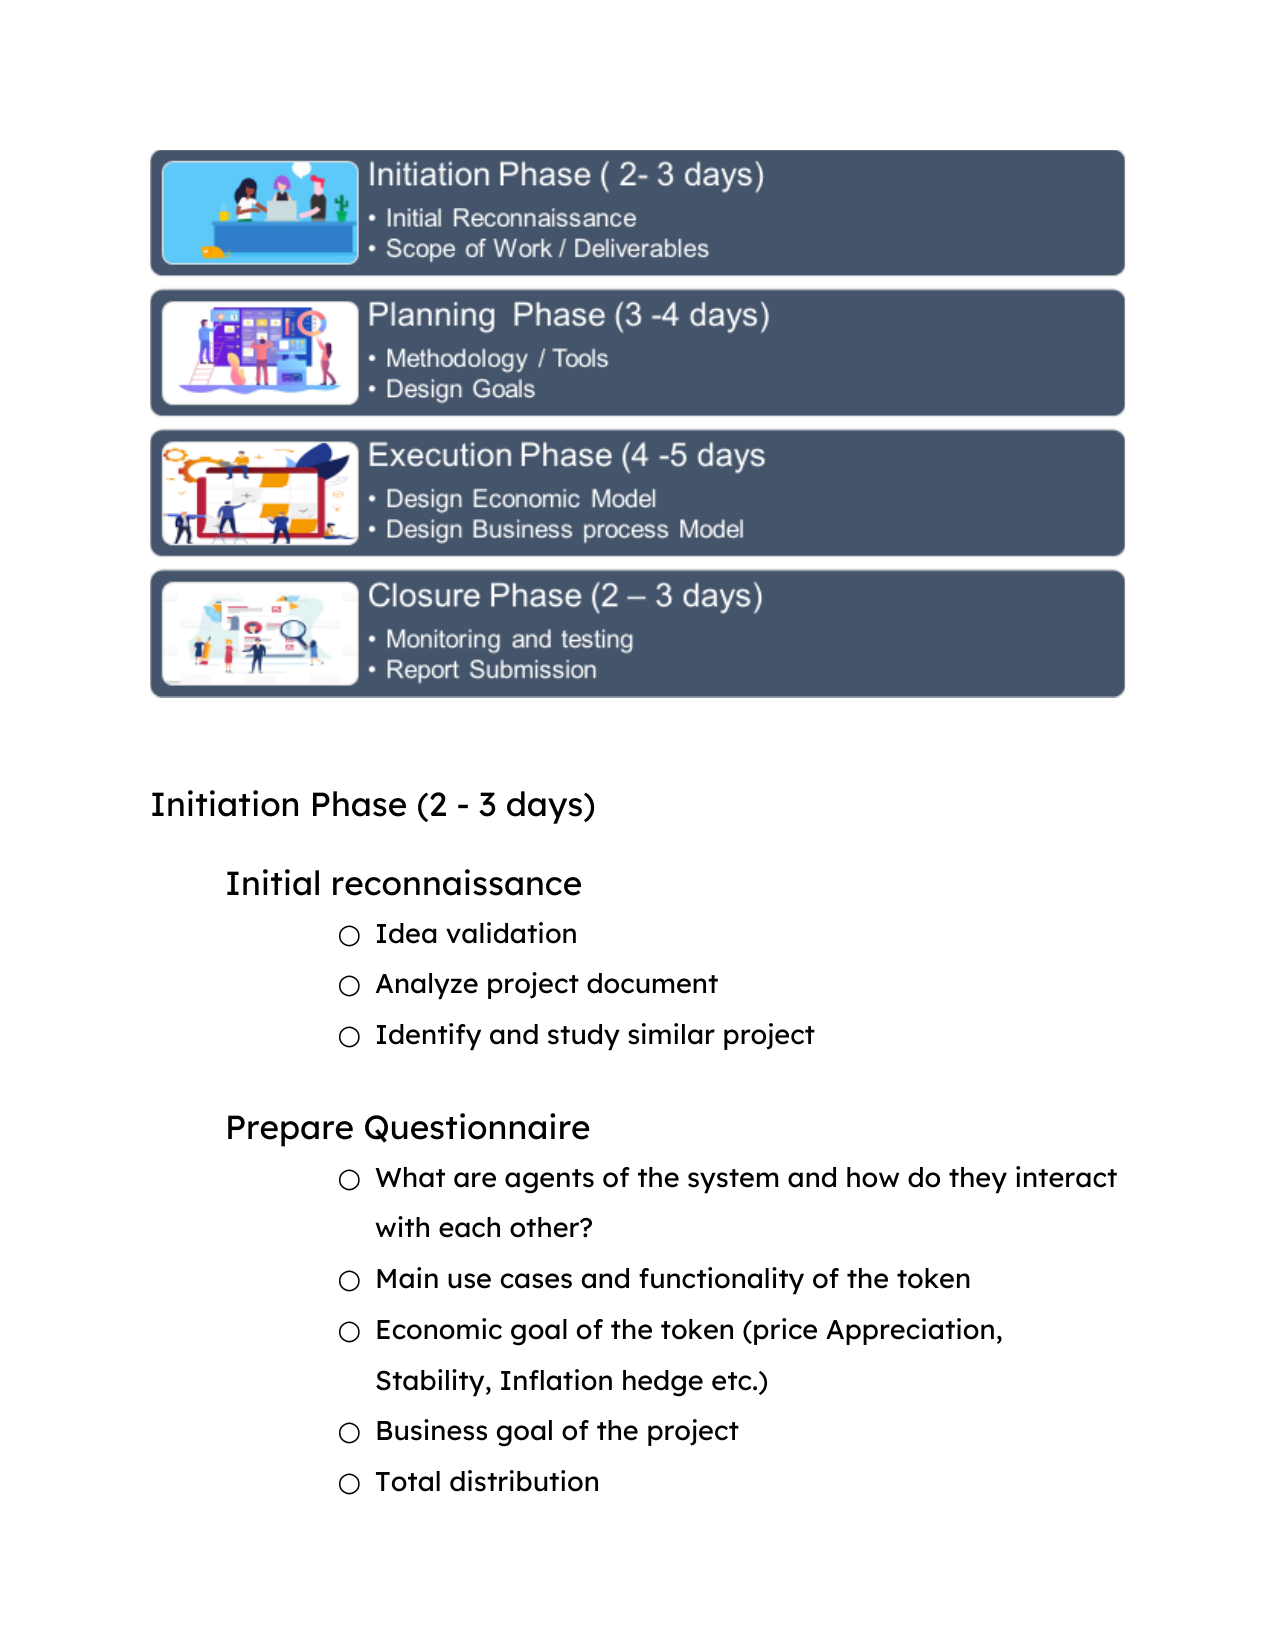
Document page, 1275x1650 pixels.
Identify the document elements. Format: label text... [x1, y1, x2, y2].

subtitle Initiation Phase (2 - 3 days) [150, 783, 1125, 824]
list Idea validation [337, 916, 1125, 950]
list Business goal of the project [337, 1413, 1125, 1447]
list Identify and study similar project [337, 1017, 1125, 1051]
list Analyze project document [337, 967, 1125, 1001]
subtitle Prepare Questionnaire [150, 1106, 1125, 1147]
picture [150, 150, 1125, 698]
list Main use cases and functionality of the token [337, 1261, 1125, 1295]
list Economic goal of the token (price Appreciation, Stability, Inflation hedge etc.) [337, 1312, 1125, 1397]
list Total distribution [337, 1464, 1125, 1498]
subtitle Initial reconnaissance [225, 862, 1125, 903]
list What are agents of the system and how do they interact with each other? [337, 1160, 1125, 1244]
